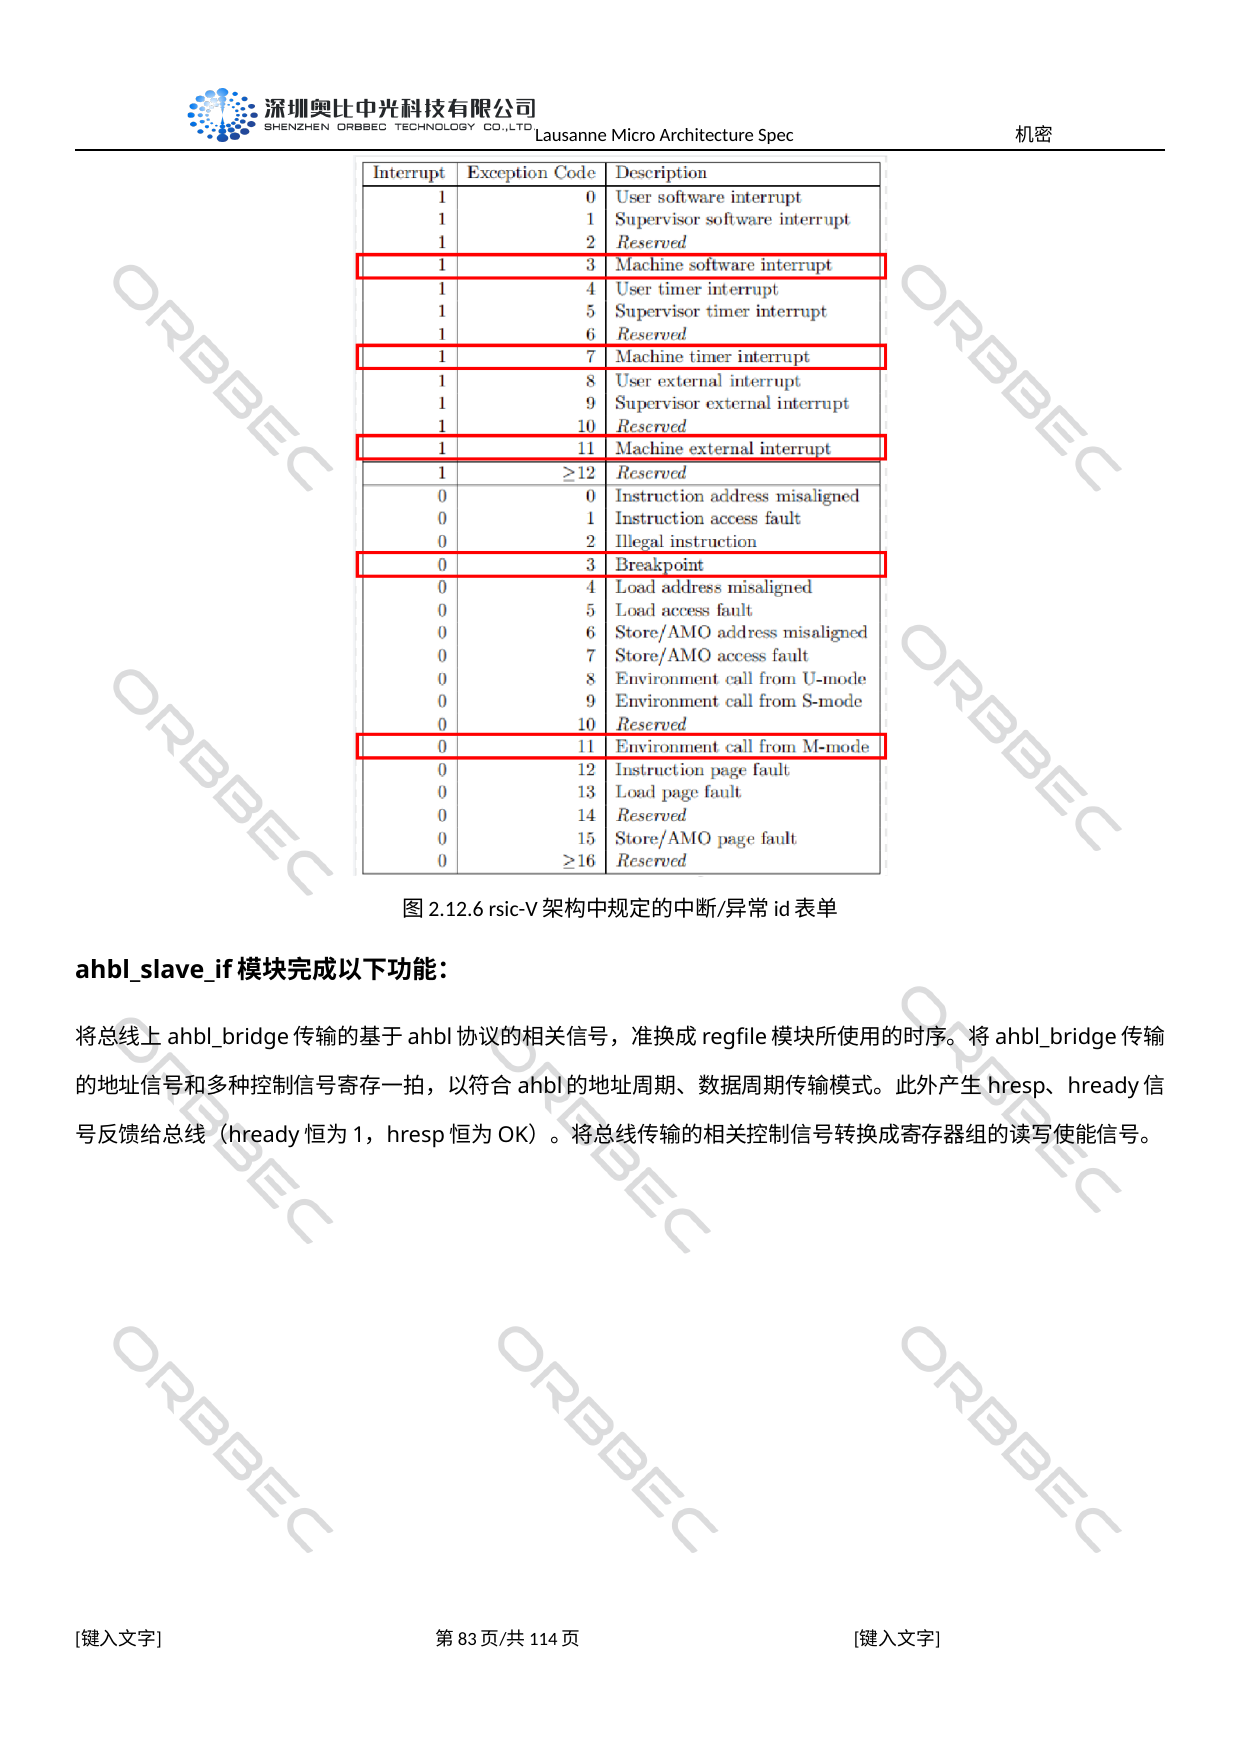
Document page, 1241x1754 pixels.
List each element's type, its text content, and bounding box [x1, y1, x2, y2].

list ahbl_slave_if模块完成以下功能： [75, 936, 1165, 1001]
text 图2.12.6 rsic-V架构中规定的中断/异常id表单 [75, 891, 1165, 923]
list 将总线上ahbl_bridge传输的基于ahbl协议的相关信号，准换成regfile模块所使用的时序。将ahbl_bridge传输的地址信号和多种控制信号寄存一拍，以符合ahbl的地址周期、数据周期传输模式。此外产生hresp、hready信号反馈给总线（hready恒为1，hresp恒为OK）。将总线传输的相关控制信号转换成寄存器组的读写使能信号。 [75, 1019, 1165, 1149]
picture [45, 63, 1195, 1690]
